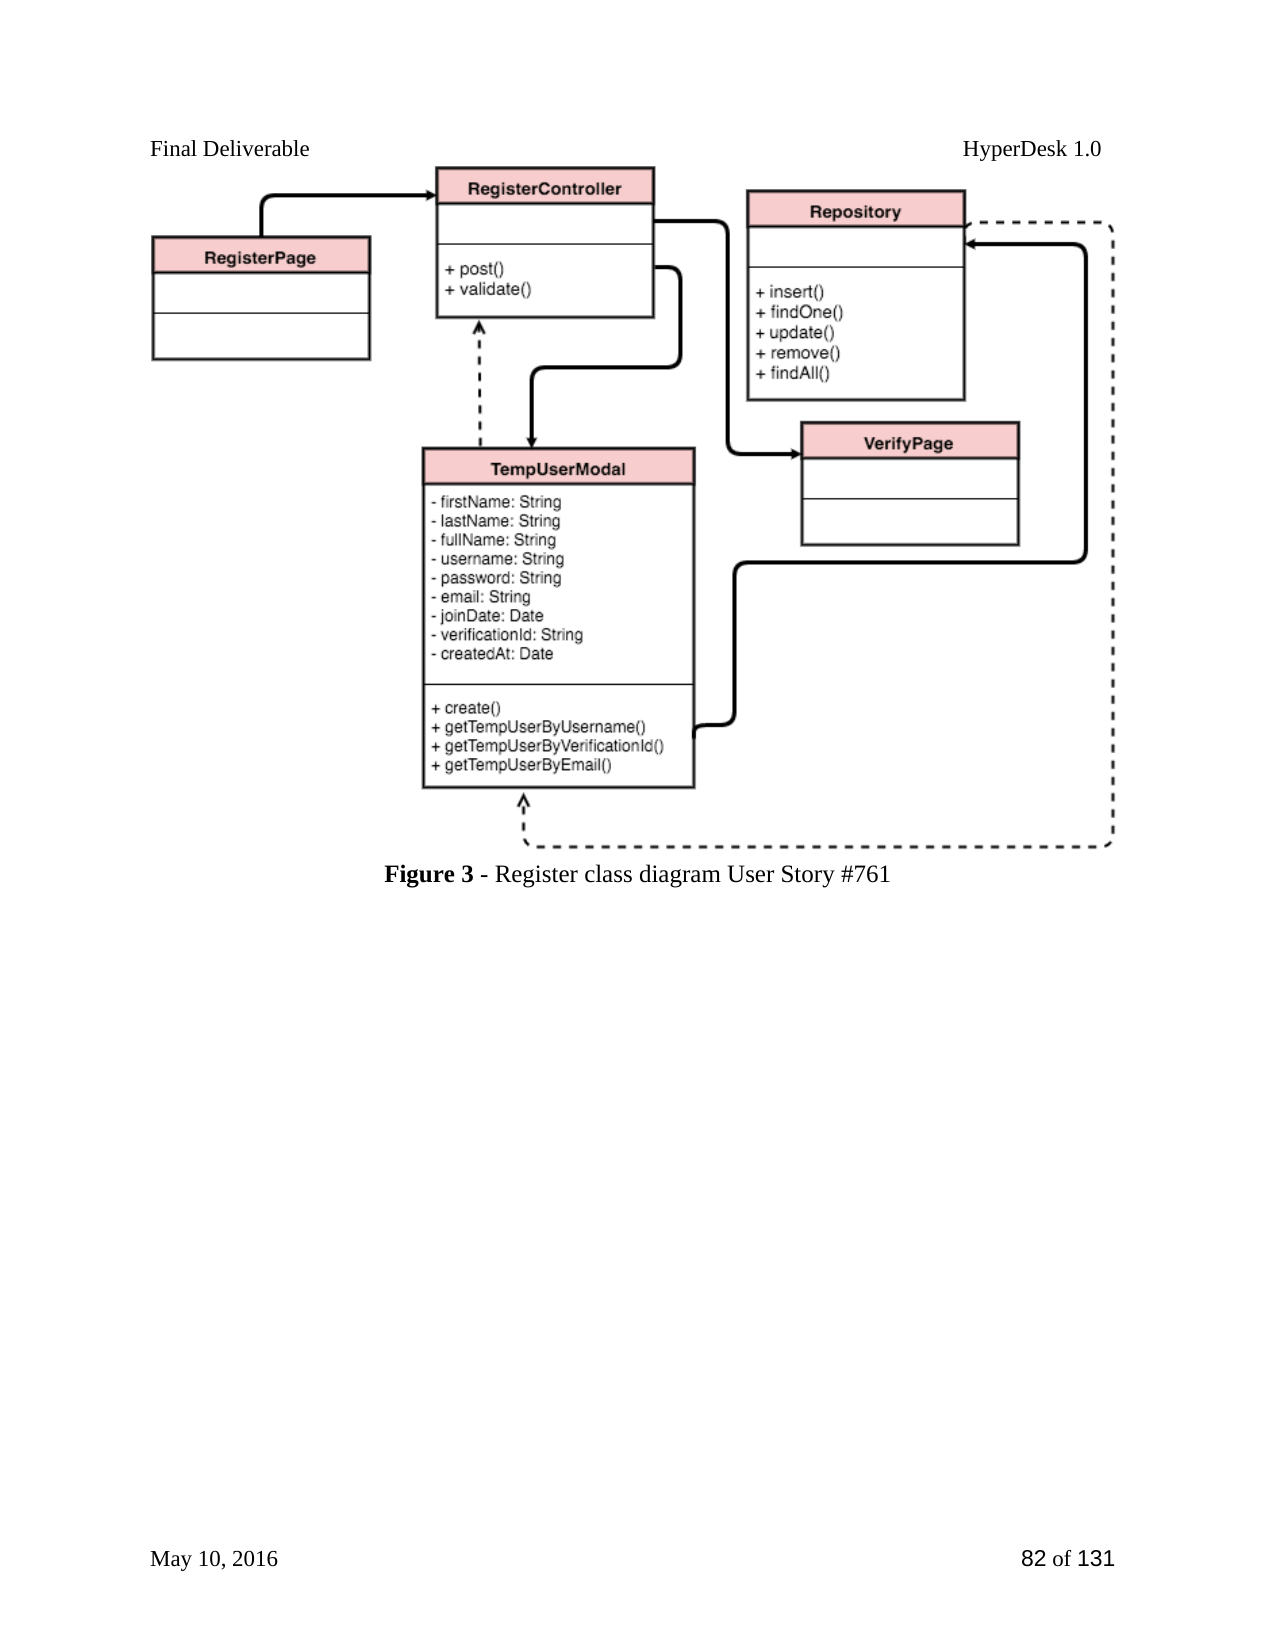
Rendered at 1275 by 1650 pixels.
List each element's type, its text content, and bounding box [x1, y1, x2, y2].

picture [150, 165, 1125, 860]
text Figure 3 - Register class diagram User Story #761 [150, 860, 1125, 888]
